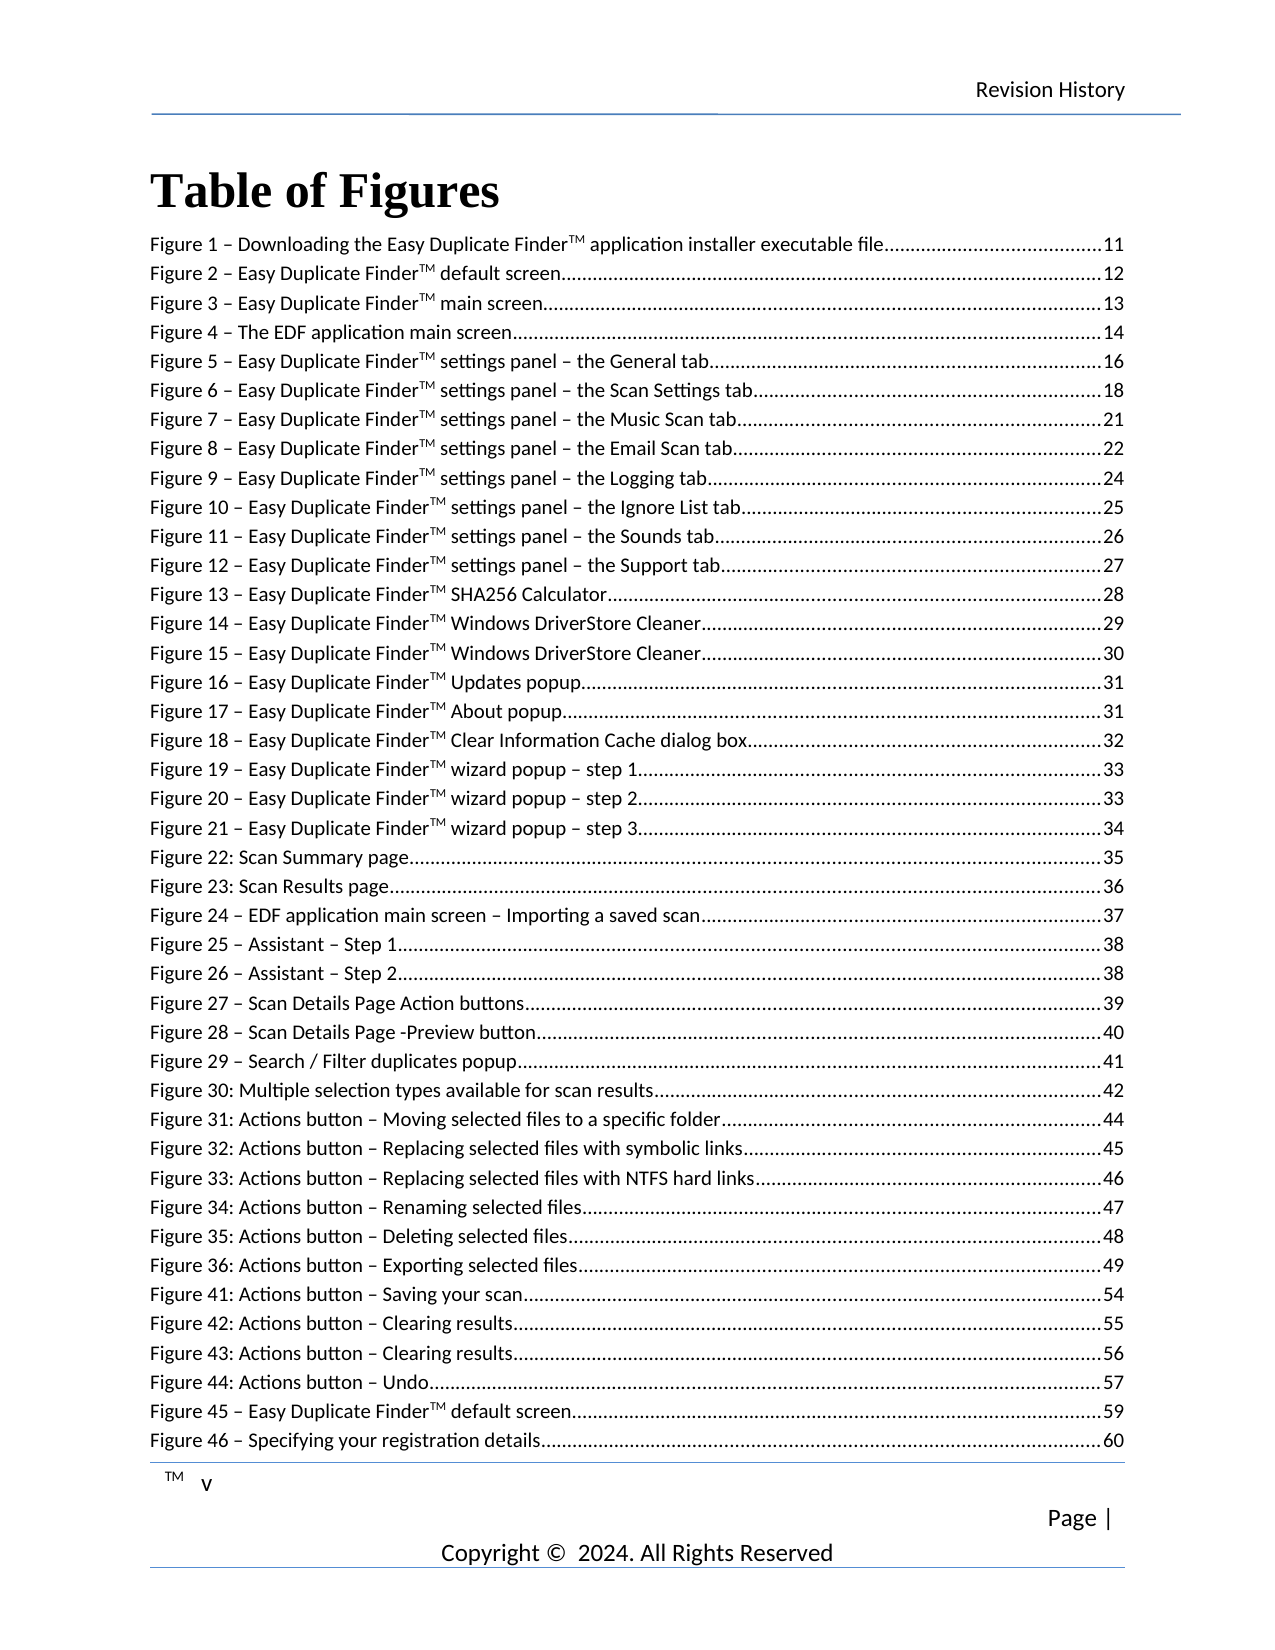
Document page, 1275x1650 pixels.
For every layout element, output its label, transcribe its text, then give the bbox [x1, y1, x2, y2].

text Figure 15 – Easy Duplicate FinderTM Windows DriverStore Cleaner 30 [150, 640, 1125, 665]
text Figure 8 – Easy Duplicate FinderTM settings panel – the Email Scan tab 22 [150, 436, 1125, 461]
text Figure 28 – Scan Details Page -Preview button 40 [150, 1019, 1125, 1044]
text Figure 32: Actions button – Replacing selected files with symbolic links 45 [150, 1136, 1125, 1161]
text Figure 24 – EDF application main screen – Importing a saved scan 37 [150, 902, 1125, 928]
text Table of Figures [150, 161, 1125, 219]
text Figure 1 – Downloading the Easy Duplicate FinderTM application installer executable file 11 [150, 231, 1125, 257]
text Figure 2 – Easy Duplicate FinderTM default screen 12 [150, 261, 1125, 286]
text Figure 30: Multiple selection types available for scan results 42 [150, 1077, 1125, 1103]
text Figure 7 – Easy Duplicate FinderTM settings panel – the Music Scan tab 21 [150, 406, 1125, 432]
text Figure 41: Actions button – Saving your scan 54 [150, 1281, 1125, 1307]
text Figure 19 – Easy Duplicate FinderTM wizard popup – step 1 33 [150, 756, 1125, 782]
text Figure 29 – Search / Filter duplicates popup 41 [150, 1048, 1125, 1073]
text Figure 44: Actions button – Undo 57 [150, 1369, 1125, 1394]
text Figure 43: Actions button – Clearing results 56 [150, 1340, 1125, 1365]
text Figure 42: Actions button – Clearing results 55 [150, 1311, 1125, 1336]
text Figure 45 – Easy Duplicate FinderTM default screen 59 [150, 1398, 1125, 1423]
text Figure 26 – Assistant – Step 2 38 [150, 961, 1125, 986]
text Figure 35: Actions button – Deleting selected files 48 [150, 1223, 1125, 1248]
text Figure 34: Actions button – Renaming selected files 47 [150, 1194, 1125, 1219]
text Figure 36: Actions button – Exporting selected files 49 [150, 1252, 1125, 1278]
text Figure 23: Scan Results page 36 [150, 873, 1125, 898]
text Figure 13 – Easy Duplicate FinderTM SHA256 Calculator 28 [150, 581, 1125, 607]
text Figure 21 – Easy Duplicate FinderTM wizard popup – step 3 34 [150, 815, 1125, 840]
text Figure 17 – Easy Duplicate FinderTM About popup 31 [150, 698, 1125, 723]
text Figure 25 – Assistant – Step 1 38 [150, 931, 1125, 957]
text Figure 18 – Easy Duplicate FinderTM Clear Information Cache dialog box 32 [150, 727, 1125, 753]
text Figure 27 – Scan Details Page Action buttons 39 [150, 990, 1125, 1015]
text Figure 9 – Easy Duplicate FinderTM settings panel – the Logging tab 24 [150, 465, 1125, 490]
text Figure 11 – Easy Duplicate FinderTM settings panel – the Sounds tab 26 [150, 523, 1125, 548]
text Figure 20 – Easy Duplicate FinderTM wizard popup – step 2 33 [150, 786, 1125, 811]
text Figure 10 – Easy Duplicate FinderTM settings panel – the Ignore List tab 25 [150, 494, 1125, 519]
text Figure 33: Actions button – Replacing selected files with NTFS hard links 46 [150, 1165, 1125, 1190]
text Figure 5 – Easy Duplicate FinderTM settings panel – the General tab 16 [150, 348, 1125, 373]
text Figure 31: Actions button – Moving selected files to a specific folder 44 [150, 1106, 1125, 1132]
text Figure 14 – Easy Duplicate FinderTM Windows DriverStore Cleaner 29 [150, 611, 1125, 636]
text Figure 3 – Easy Duplicate FinderTM main screen 13 [150, 290, 1125, 315]
text Figure 16 – Easy Duplicate FinderTM Updates popup 31 [150, 669, 1125, 694]
text Figure 6 – Easy Duplicate FinderTM settings panel – the Scan Settings tab 18 [150, 377, 1125, 403]
text Figure 12 – Easy Duplicate FinderTM settings panel – the Support tab 27 [150, 552, 1125, 578]
text Figure 22: Scan Summary page 35 [150, 844, 1125, 869]
text Figure 4 – The EDF application main screen 14 [150, 319, 1125, 344]
text Figure 46 – Specifying your registration details 60 [150, 1427, 1125, 1453]
